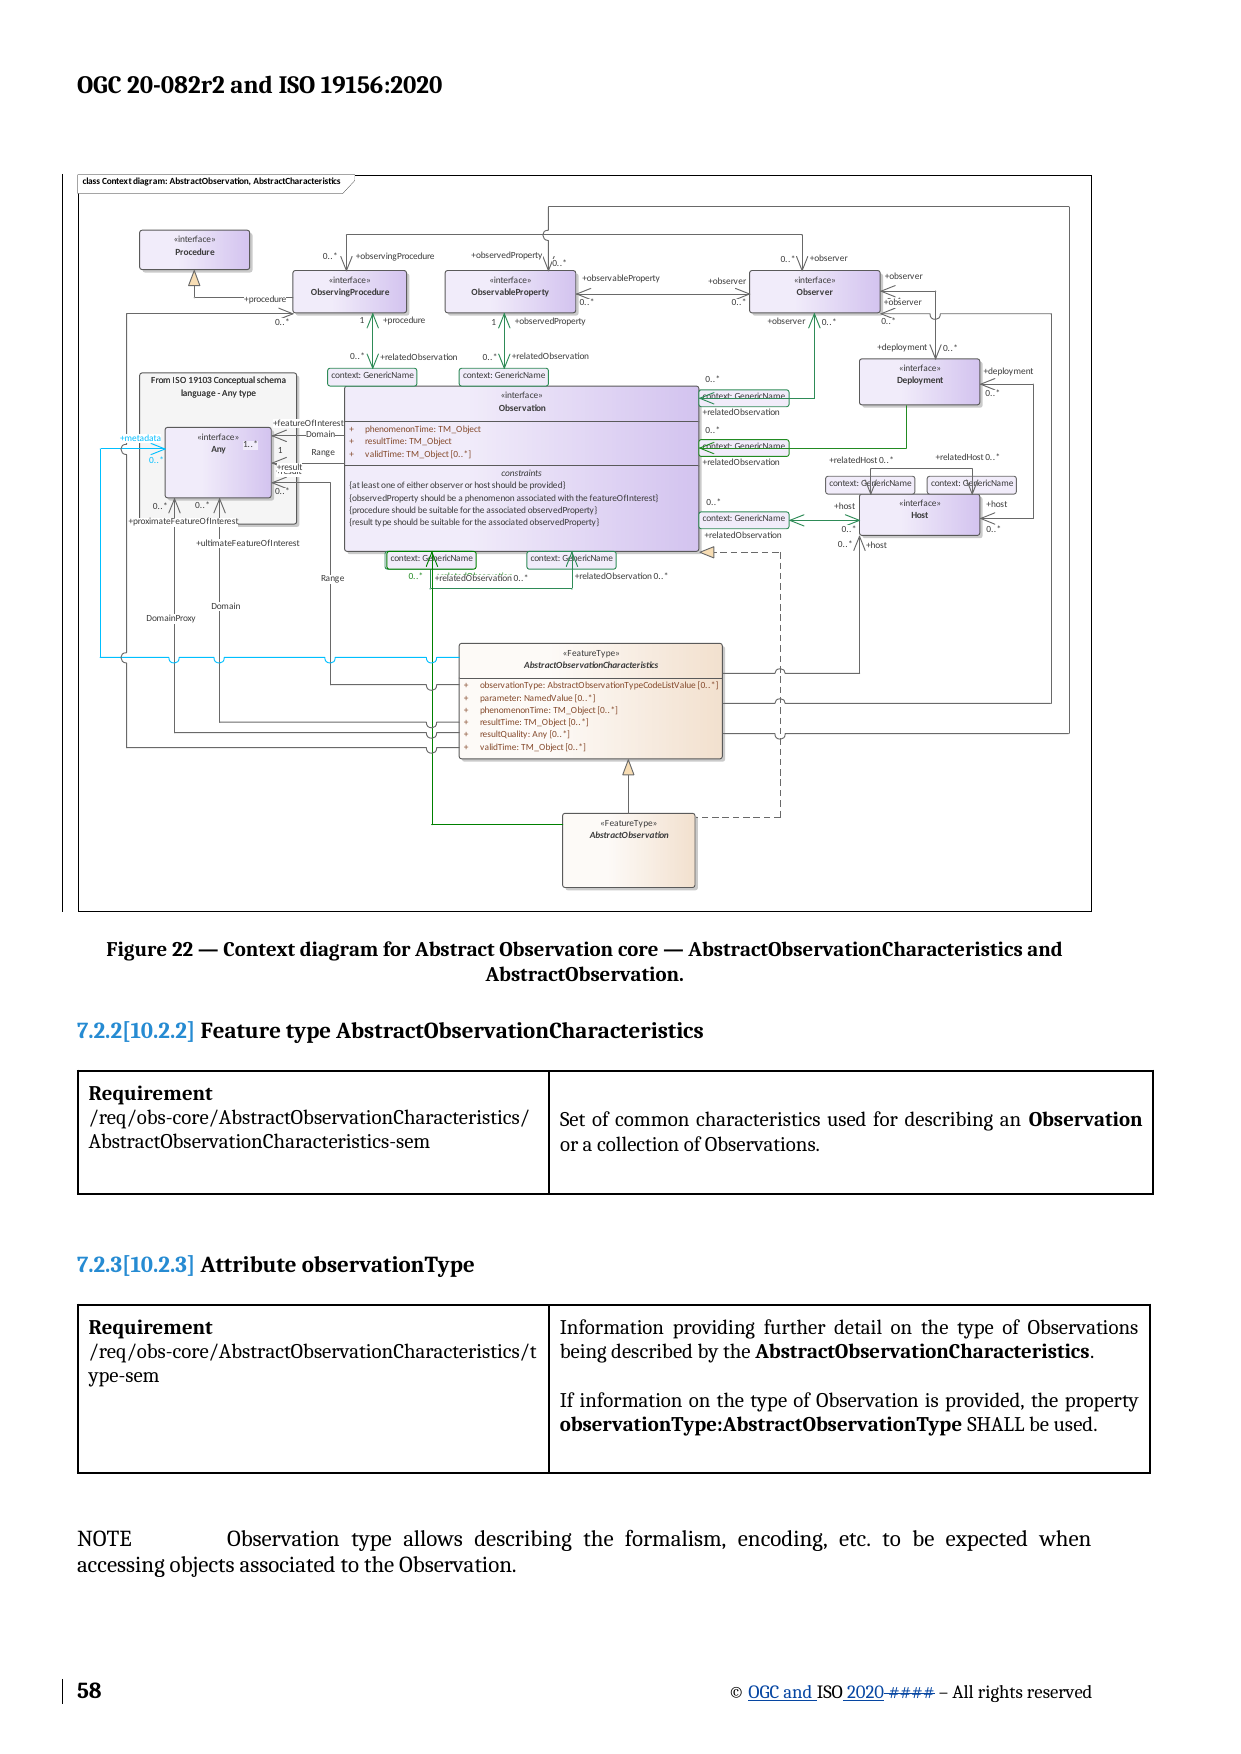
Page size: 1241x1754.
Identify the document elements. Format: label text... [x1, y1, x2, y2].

subtitle Attribute observationType [77, 1252, 1092, 1278]
text NOTE Observation type allows describing the formalism, encoding, etc. to be expected when accessing objects associated to the Observation. [77, 1526, 1092, 1578]
table_header Information providing further detail on the type of Observations being described by the AbstractObservationCharacteristics. If information on the type of Observation is provided, the property observationType:AbstractObservationType SHALL be used. [550, 1306, 1149, 1472]
text Figure — Context diagram for Abstract Observation core — AbstractObservationCharacteristics and AbstractObservation. [77, 937, 1092, 987]
subtitle Feature type AbstractObservationCharacteristics [77, 1018, 1092, 1044]
table_header Requirement /req/obs-core/AbstractObservationCharacteristics/AbstractObservationCharacteristics-sem [79, 1072, 548, 1192]
table_header Requirement /req/obs-core/AbstractObservationCharacteristics/type-sem [79, 1306, 548, 1472]
table_header Set of common characteristics used for describing an Observation or a collection of Observations. [550, 1072, 1152, 1192]
